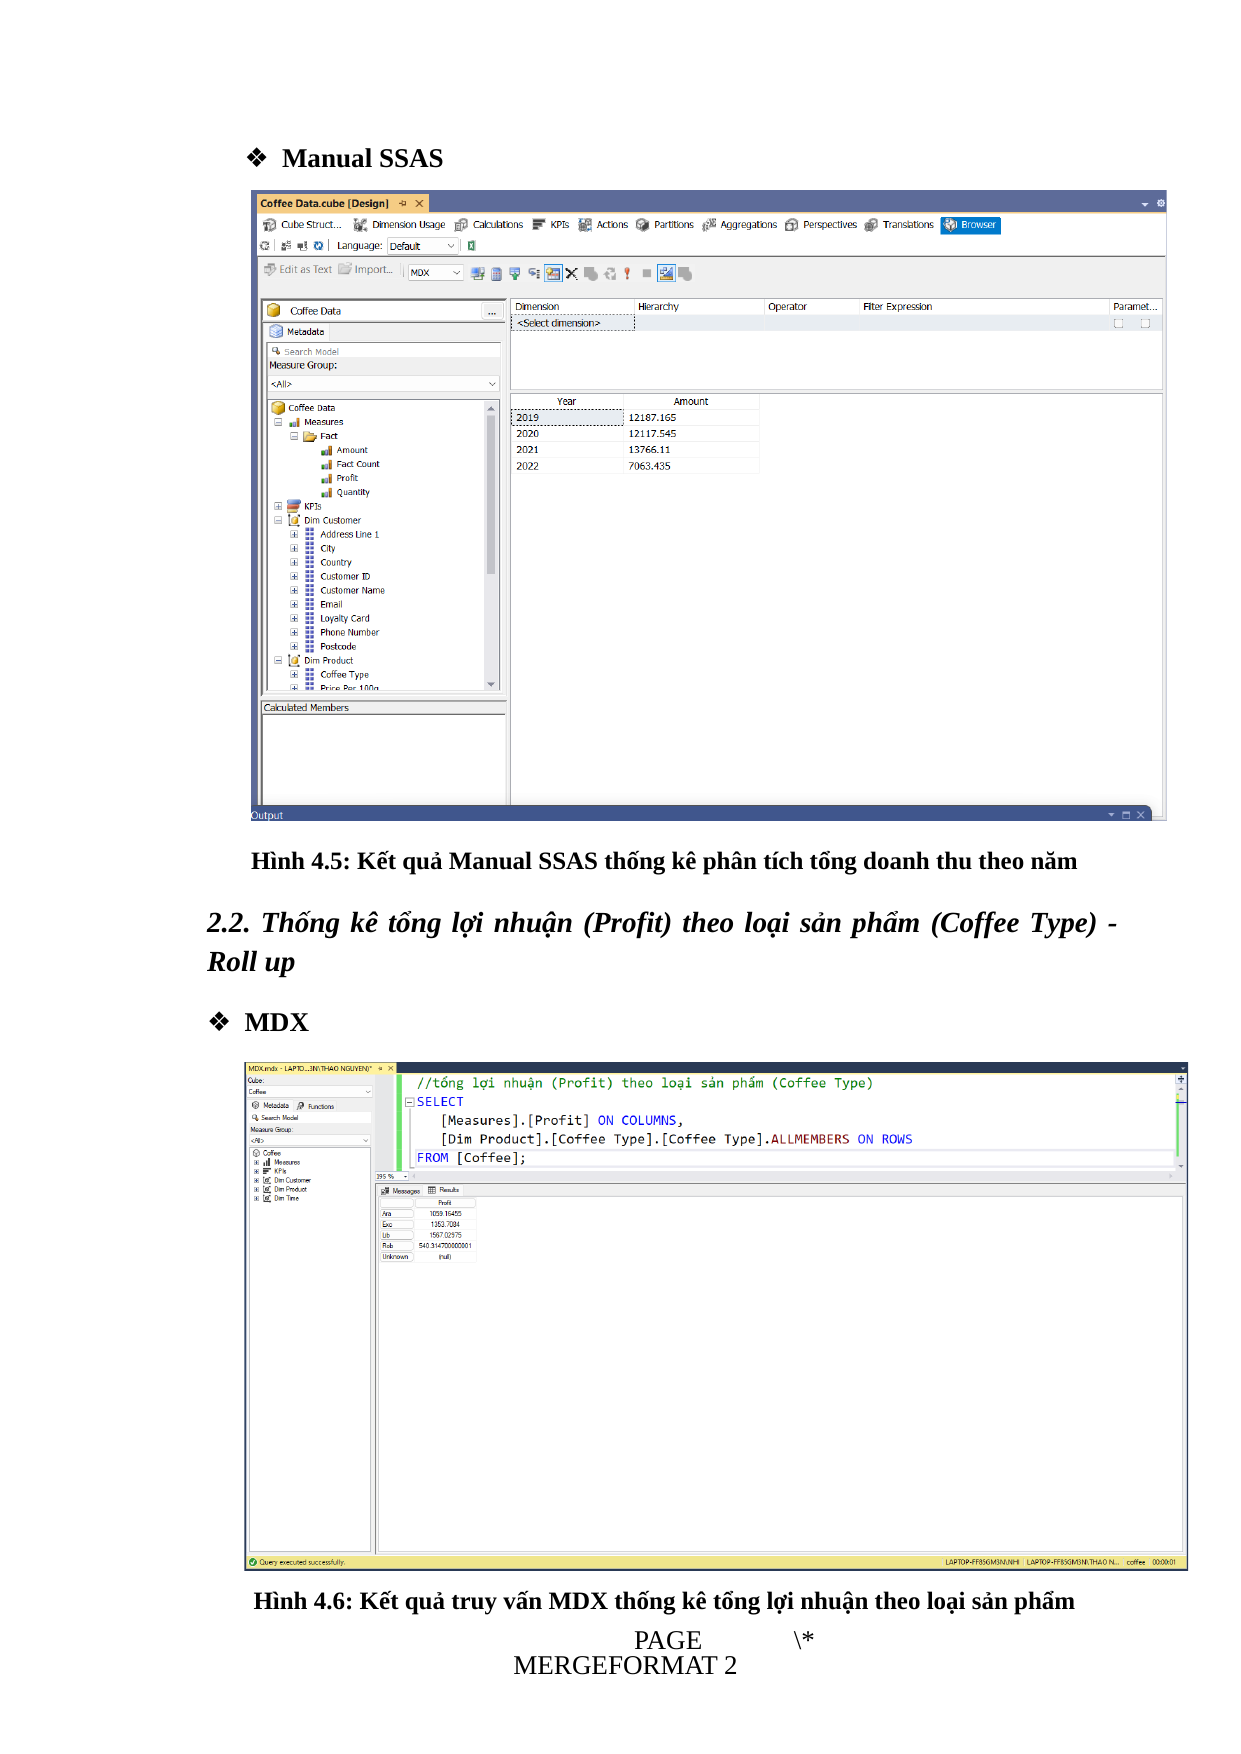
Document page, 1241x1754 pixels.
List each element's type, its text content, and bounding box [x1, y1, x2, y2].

subtitle 2.2. Thống kê tổng lợi nhuận (Profit) theo loại sản phẩm (Coffee Type) - Roll up [207, 906, 1122, 978]
list Manual SSAS [244, 127, 1122, 182]
text Hình 4.5: Kết quả Manual SSAS thống kê phân tích tổng doanh thu theo năm [207, 846, 1122, 874]
picture [244, 1062, 1189, 1571]
text Hình 4.6: Kết quả truy vấn MDX thống kê tổng lợi nhuận theo loại sản phẩm [207, 1586, 1122, 1615]
picture [251, 190, 1167, 821]
